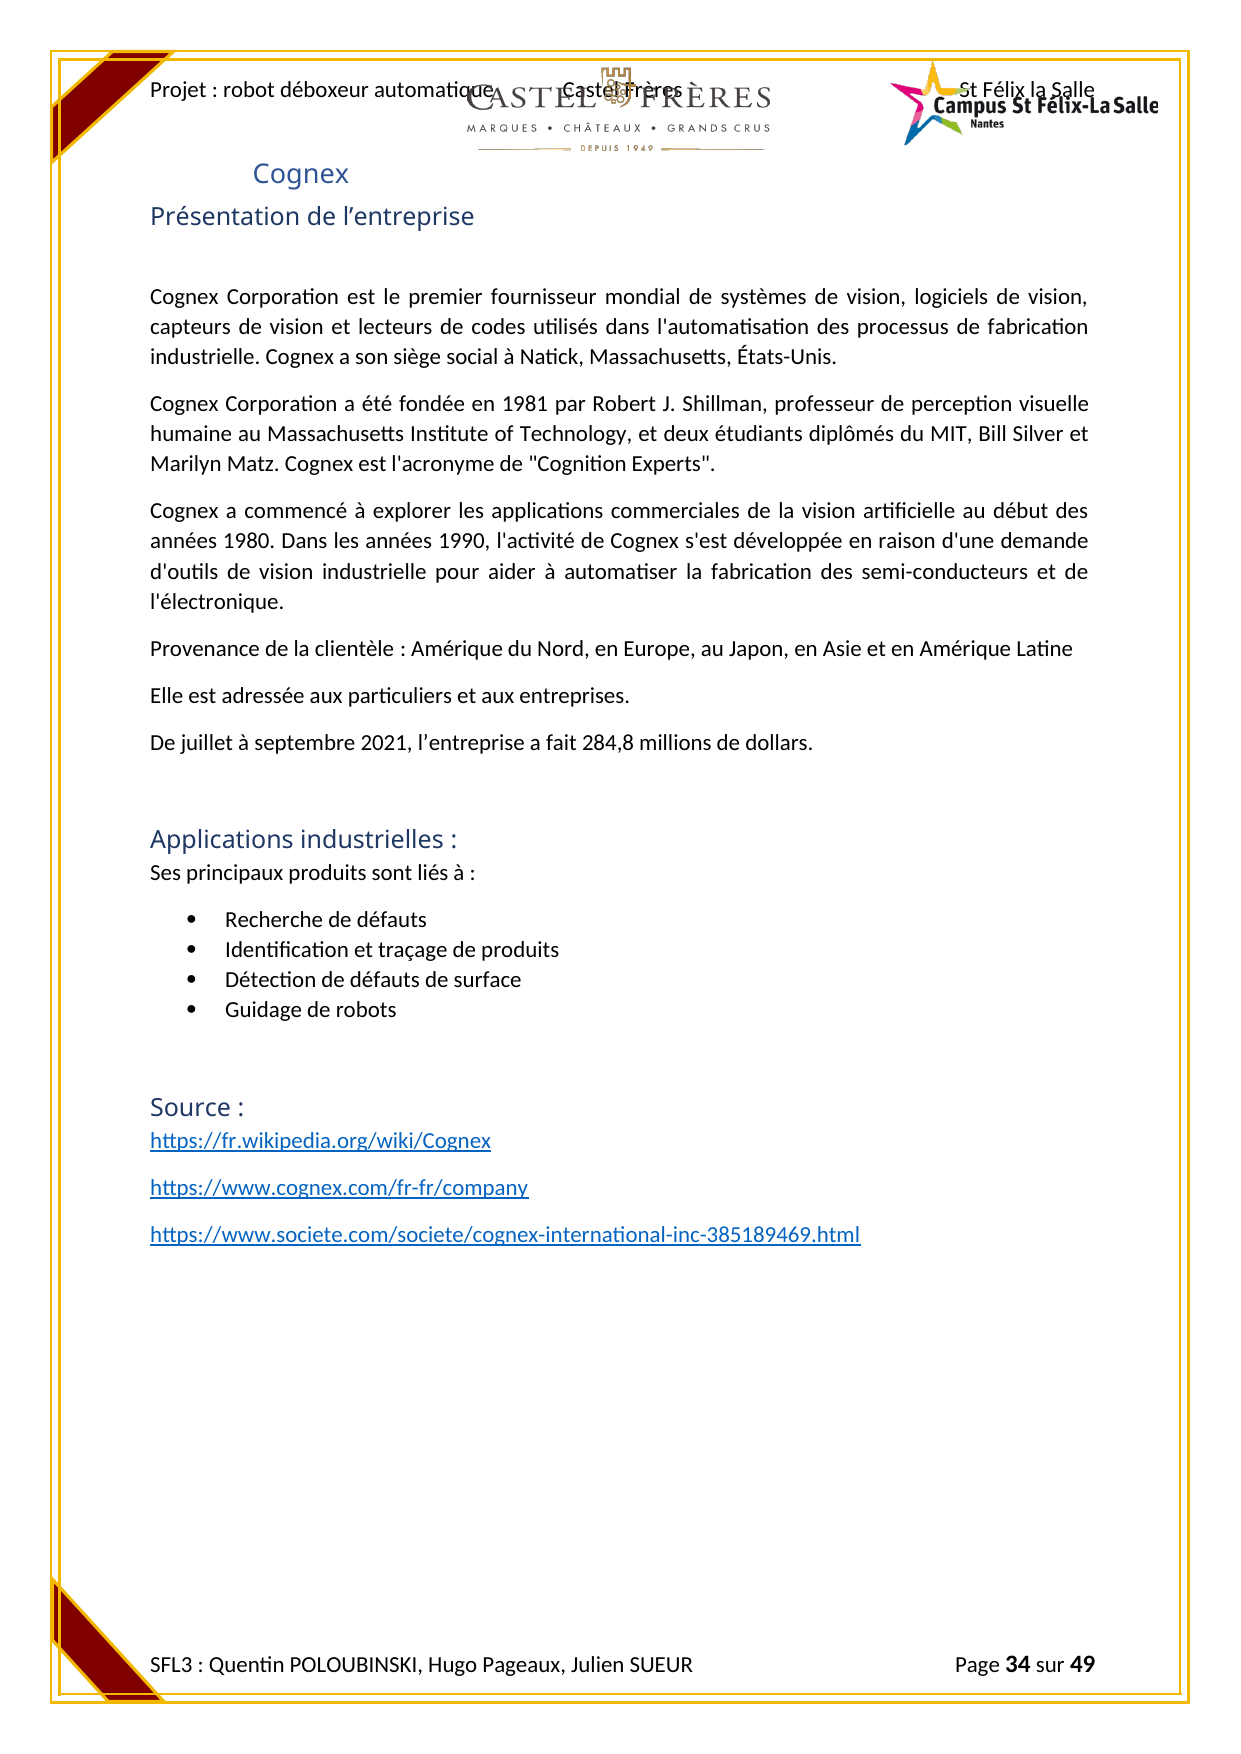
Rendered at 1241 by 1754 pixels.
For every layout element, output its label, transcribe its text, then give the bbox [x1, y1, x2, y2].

subtitle Cognex [150, 154, 1090, 191]
list Guidage de robots [187, 996, 1090, 1024]
list Recherche de défauts [187, 905, 1090, 933]
subtitle Présentation de l’entreprise [150, 198, 1090, 232]
text De juillet à septembre 2021, l’entreprise a fait 284,8 millions de dollars. [150, 728, 1090, 756]
text https://www.cognex.com/fr-fr/company [150, 1173, 1090, 1201]
list Détection de défauts de surface [187, 965, 1090, 993]
picture [460, 59, 773, 157]
list Identification et traçage de produits [187, 935, 1090, 963]
subtitle Source : [150, 1089, 1090, 1123]
text Provenance de la clientèle : Amérique du Nord, en Europe, au Japon, en Asie et en Amérique Latine [150, 634, 1090, 662]
picture [889, 60, 1158, 145]
text Cognex a commencé à explorer les applications commerciales de la vision artificielle au début des années 1980. Dans les années 1990, l'activité de Cognex s'est développée en raison d'une demande d'outils de vision industrielle pour aider à automatiser la fabrication des semi-conducteurs et de l'électronique. [150, 496, 1090, 615]
text Elle est adressée aux particuliers et aux entreprises. [150, 681, 1090, 709]
subtitle Applications industrielles : [150, 821, 1090, 855]
text Cognex Corporation a été fondée en 1981 par Robert J. Shillman, professeur de perception visuelle humaine au Massachusetts Institute of Technology, et deux étudiants diplômés du MIT, Bill Silver et Marilyn Matz. Cognex est l'acronyme de "Cognition Experts". [150, 389, 1090, 477]
text Cognex Corporation est le premier fournisseur mondial de systèmes de vision, logiciels de vision, capteurs de vision et lecteurs de codes utilisés dans l'automatisation des processus de fabrication industrielle. Cognex a son siège social à Natick, Massachusetts, États-Unis. [150, 282, 1090, 370]
text https://fr.wikipedia.org/wiki/Cognex [150, 1126, 1090, 1154]
text https://www.societe.com/societe/cognex-international-inc-385189469.html [150, 1220, 1090, 1248]
text Ses principaux produits sont liés à : [150, 858, 1090, 886]
